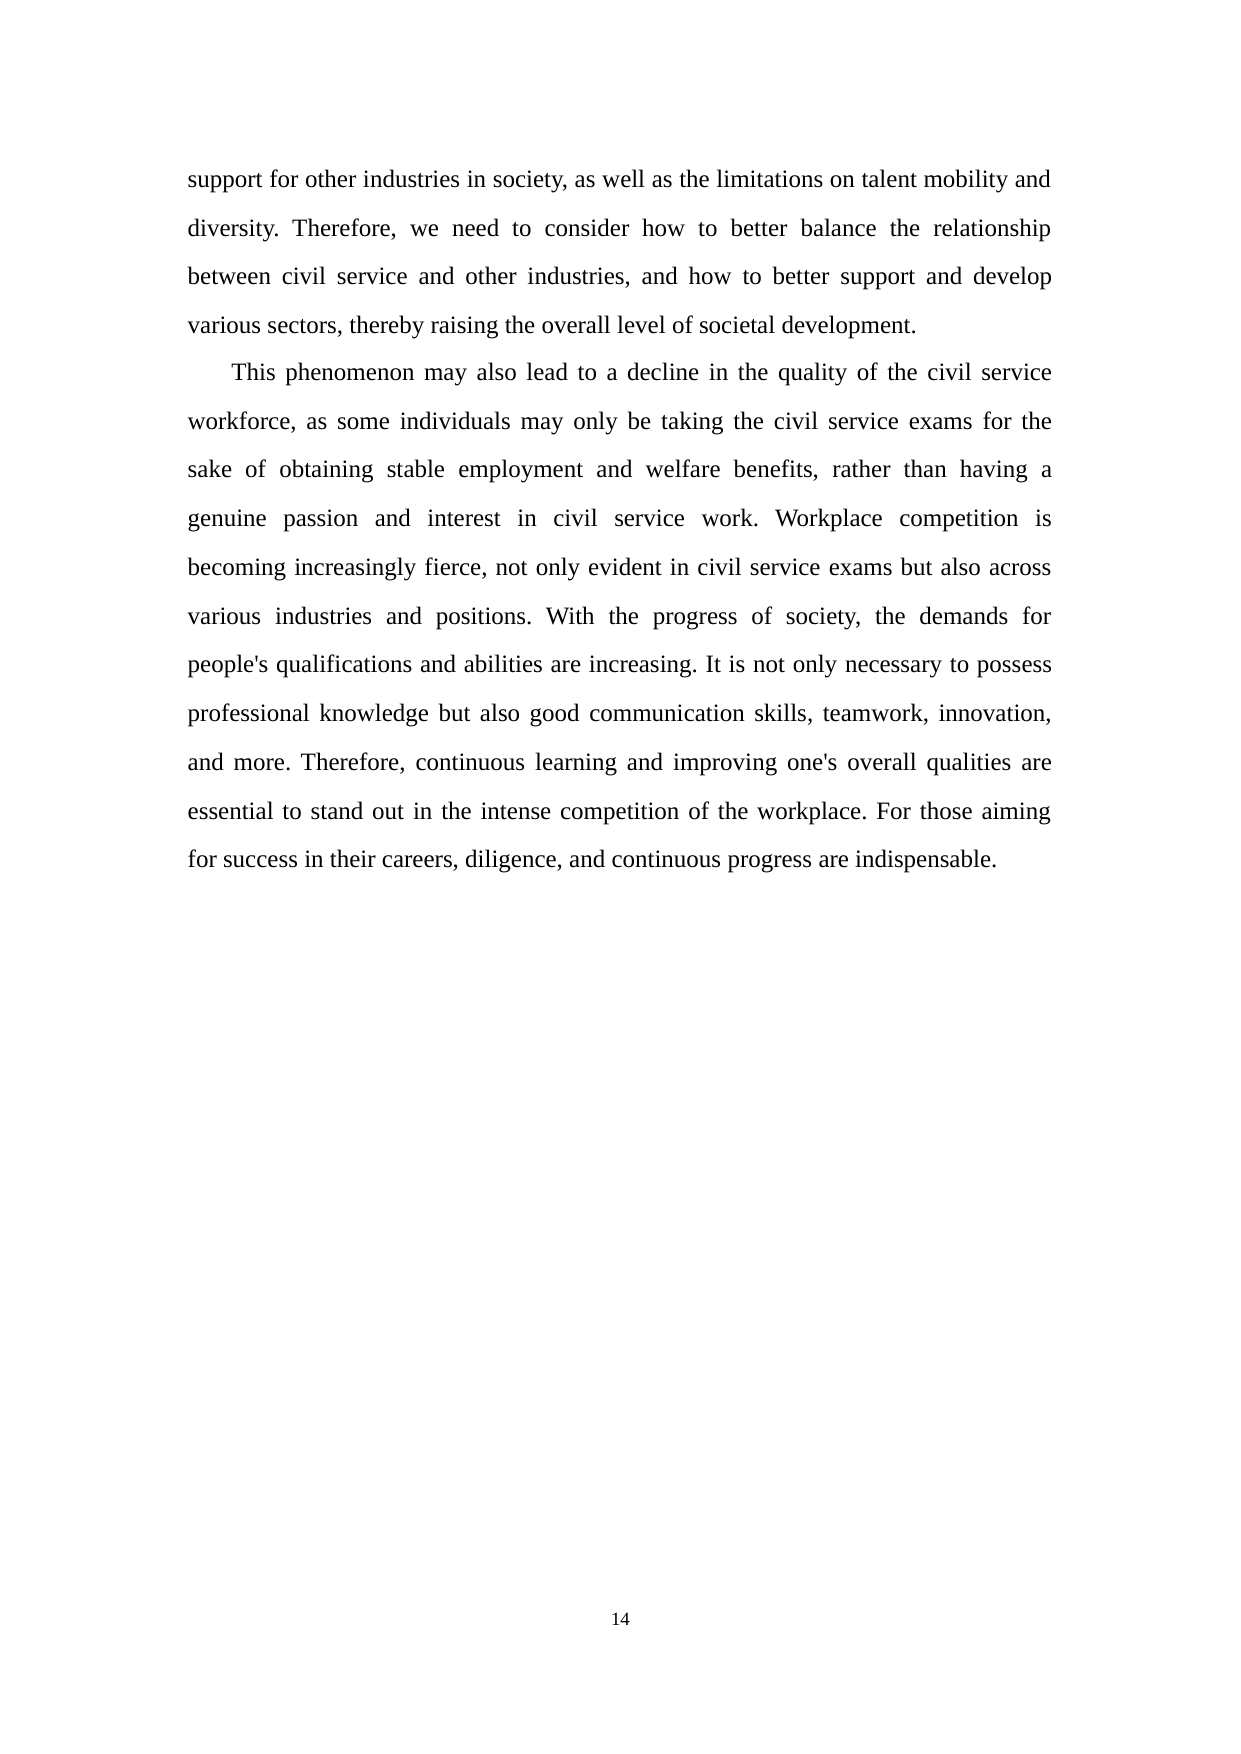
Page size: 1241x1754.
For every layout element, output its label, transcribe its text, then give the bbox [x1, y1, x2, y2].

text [187, 162, 1053, 341]
text This phenomenon may also lead to a decline in the quality of the civil service workforce, as some individuals may only be taking the civil service exams for the sake of obtaining stable employment and welfare benefits, rather than having a genuine passion and interest in civil service work. Workplace competition is becoming increasingly fierce, not only evident in civil service exams but also across various industries and positions. With the progress of society, the demands for people's qualifications and abilities are increasing. It is not only necessary to possess professional knowledge but also good communication skills, teamwork, innovation, and more. Therefore, continuous learning and improving one's overall qualities are essential to stand out in the intense competition of the workplace. For those aiming for success in their careers, diligence, and continuous progress are indispensable. [187, 355, 1053, 875]
